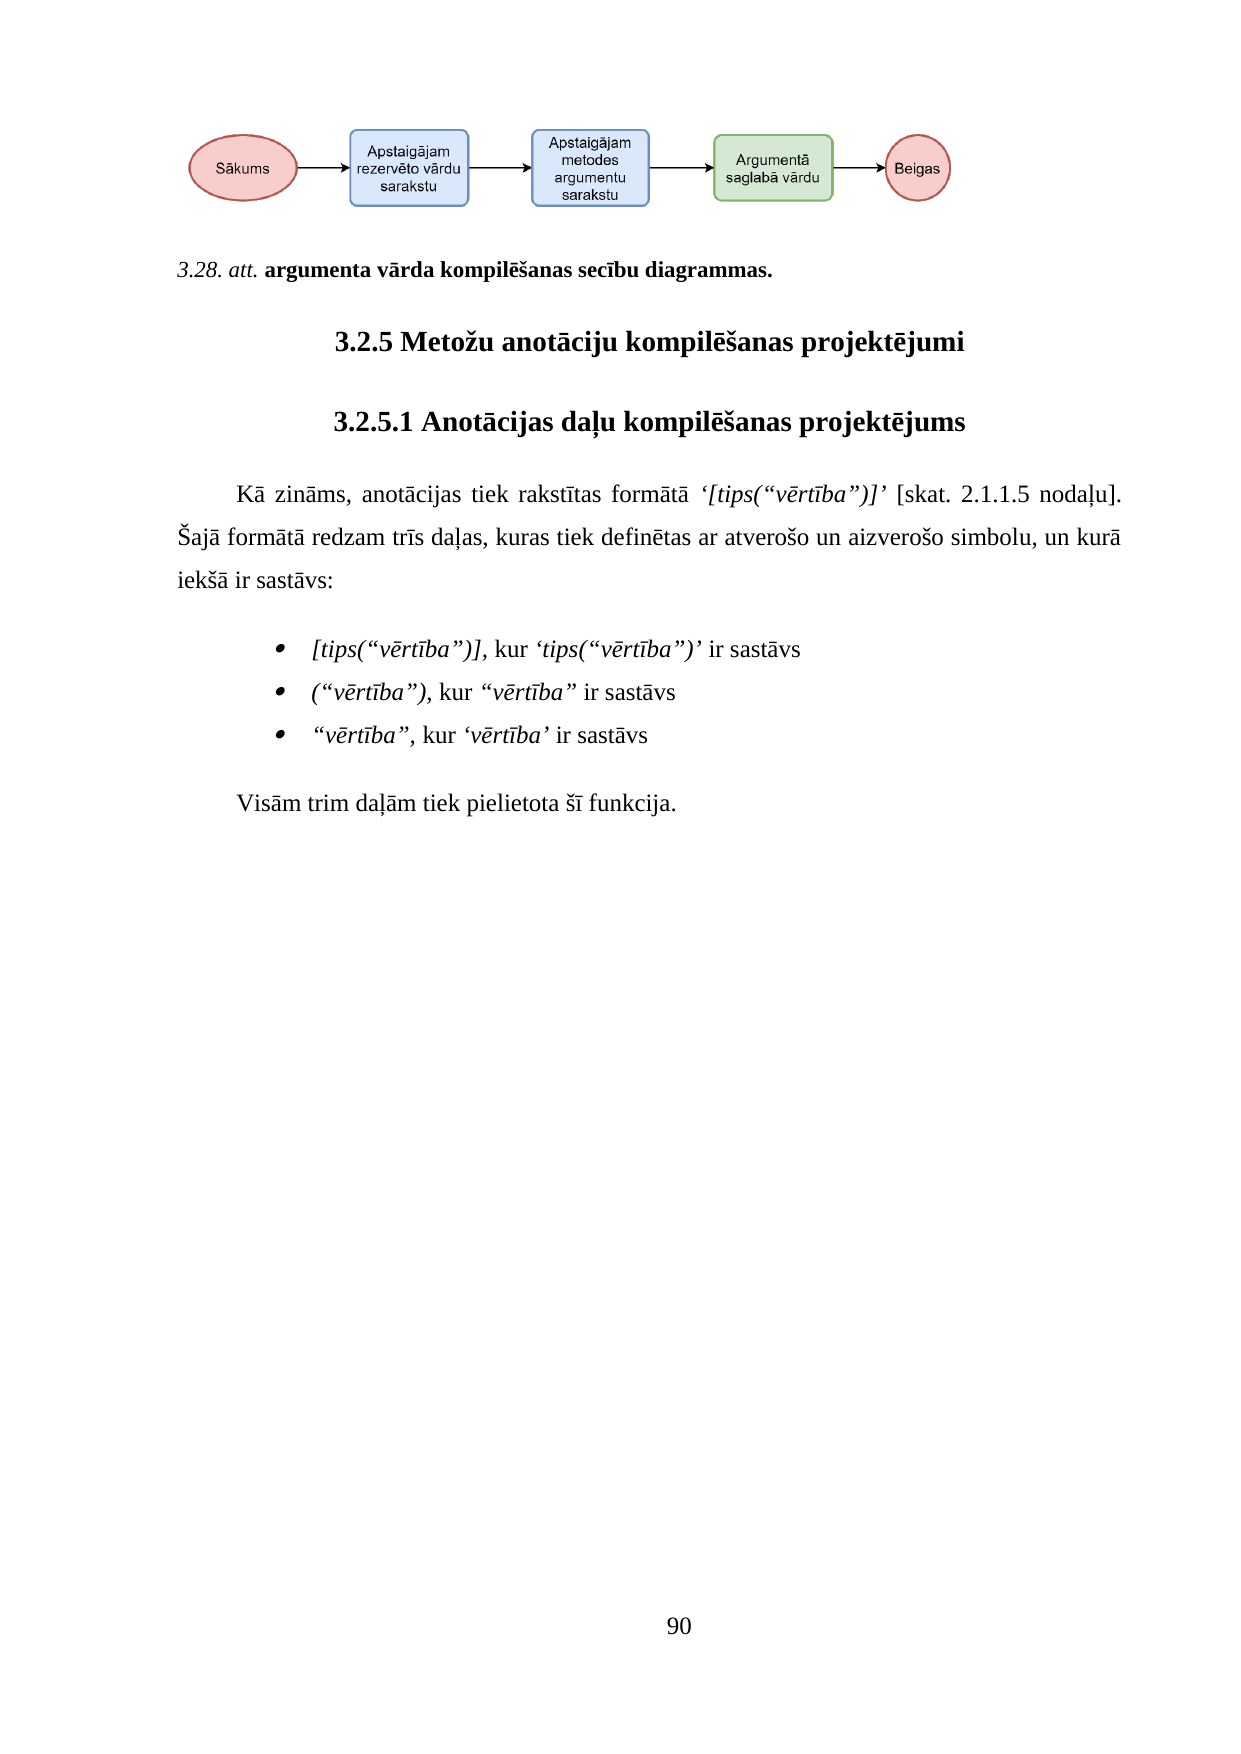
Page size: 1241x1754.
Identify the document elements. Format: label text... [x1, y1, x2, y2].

list “vērtība”, kur ‘vērtība’ ir sastāvs [273, 720, 1122, 749]
subtitle 3.2.5.1 Anotācijas daļu kompilēšanas projektējums [177, 404, 1122, 437]
text Kā zināms, anotācijas tiek rakstītas formātā ‘[tips(“vērtība”)]’ [skat. 2.1.1.5 nodaļu]. Šajā formātā redzam trīs daļas, kuras tiek definētas ar atverošo un aizverošo simbolu, un kurā iekšā ir sastāvs: [177, 479, 1122, 594]
list (“vērtība”), kur “vērtība” ir sastāvs [273, 677, 1122, 706]
picture [177, 118, 961, 217]
text Visām trim daļām tiek pielietota šī funkcija. [177, 788, 1122, 817]
subtitle 3.2.5 Metožu anotāciju kompilēšanas projektējumi [177, 324, 1122, 358]
list [tips(“vērtība”)], kur ‘tips(“vērtība”)’ ir sastāvs [273, 634, 1122, 662]
text 3.28. att. argumenta vārda kompilēšanas secību diagrammas. [177, 256, 1122, 282]
